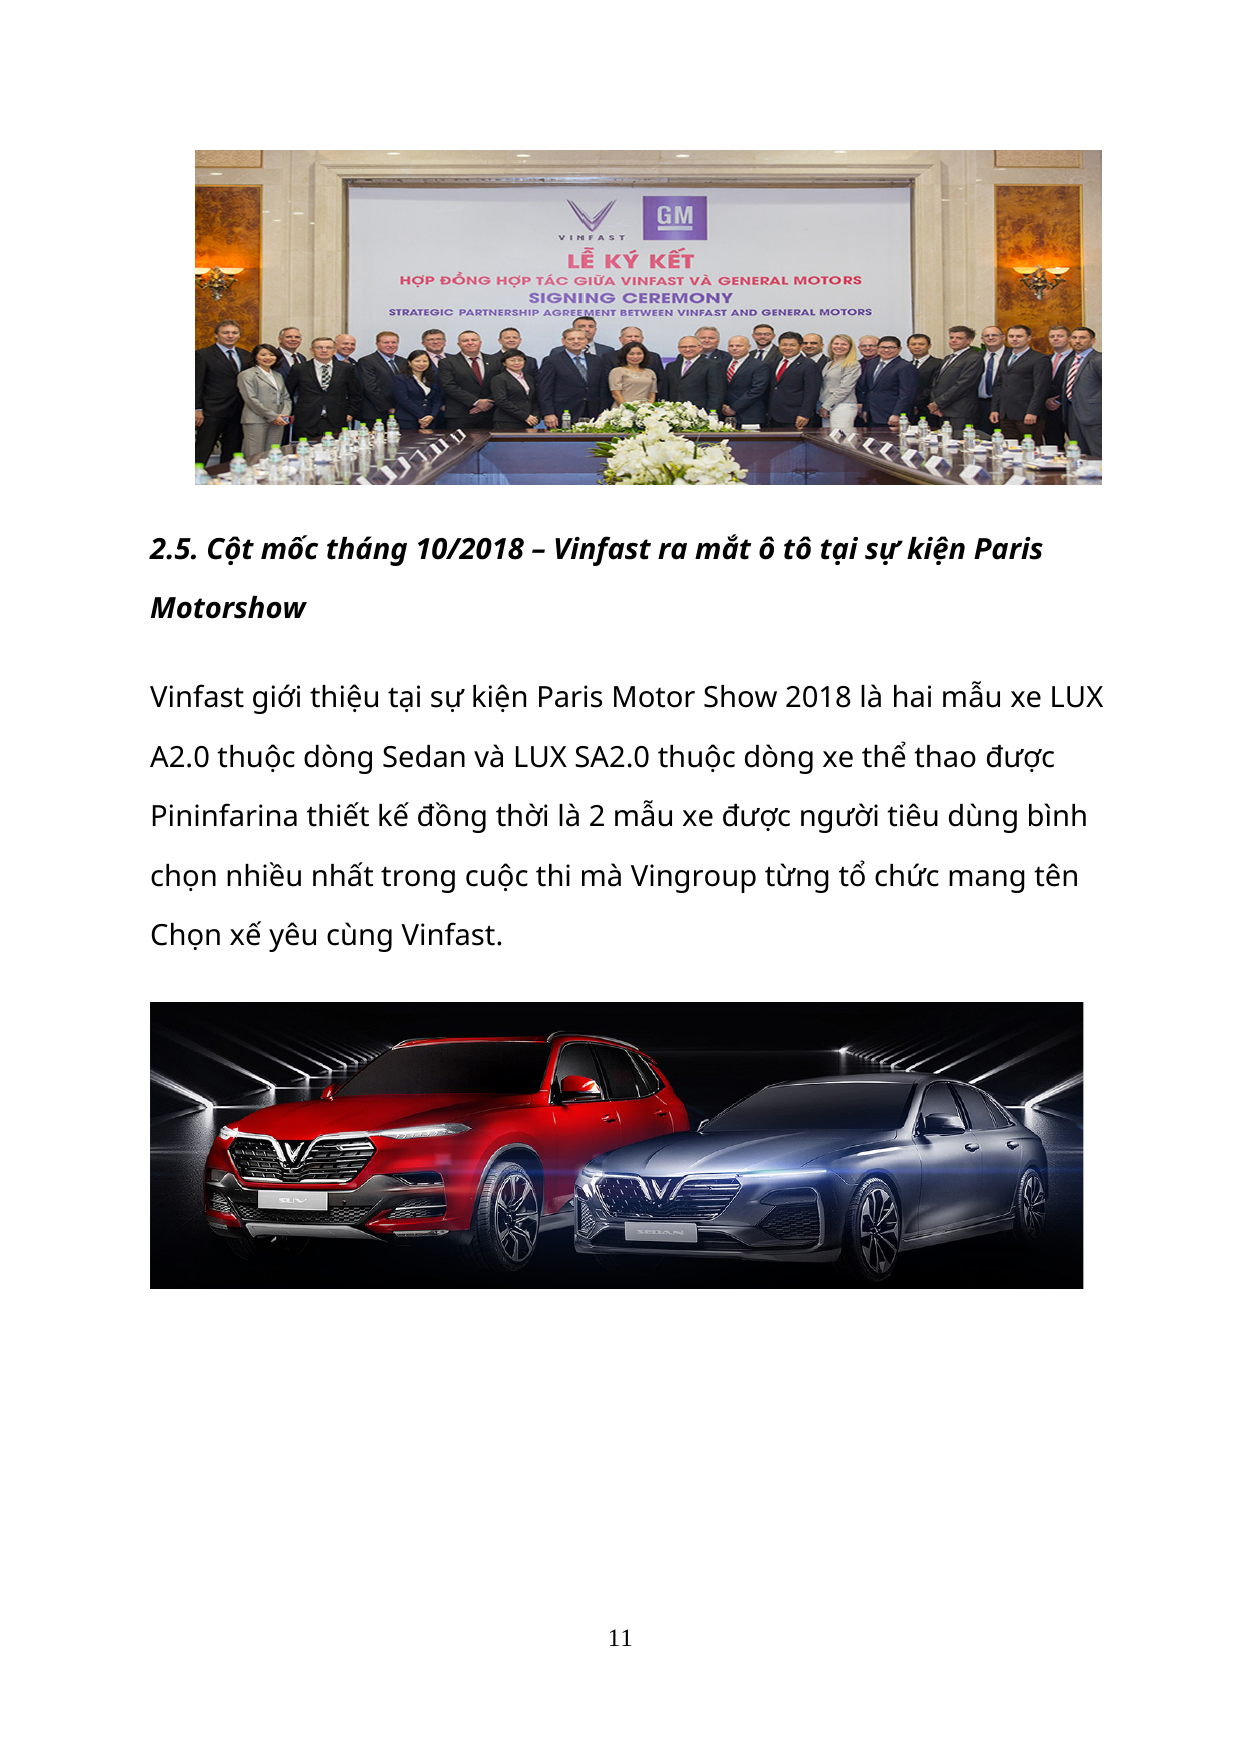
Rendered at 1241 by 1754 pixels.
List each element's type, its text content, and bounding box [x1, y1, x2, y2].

picture [150, 1002, 1084, 1289]
text Vinfast giới thiệu tại sự kiện Paris Motor Show 2018 là hai mẫu xe LUX A2.0 thuộc dòng Sedan và LUX SA2.0 thuộc dòng xe thể thao được Pininfarina thiết kế đồng thời là 2 mẫu xe được người tiêu dùng bình chọn nhiều nhất trong cuộc thi mà Vingroup từng tổ chức mang tên Chọn xế yêu cùng Vinfast. [150, 676, 1147, 954]
picture [195, 150, 1102, 485]
text 2.5. Cột mốc tháng 10/2018 – Vinfast ra mắt ô tô tại sự kiện Paris Motorshow [150, 528, 1147, 627]
